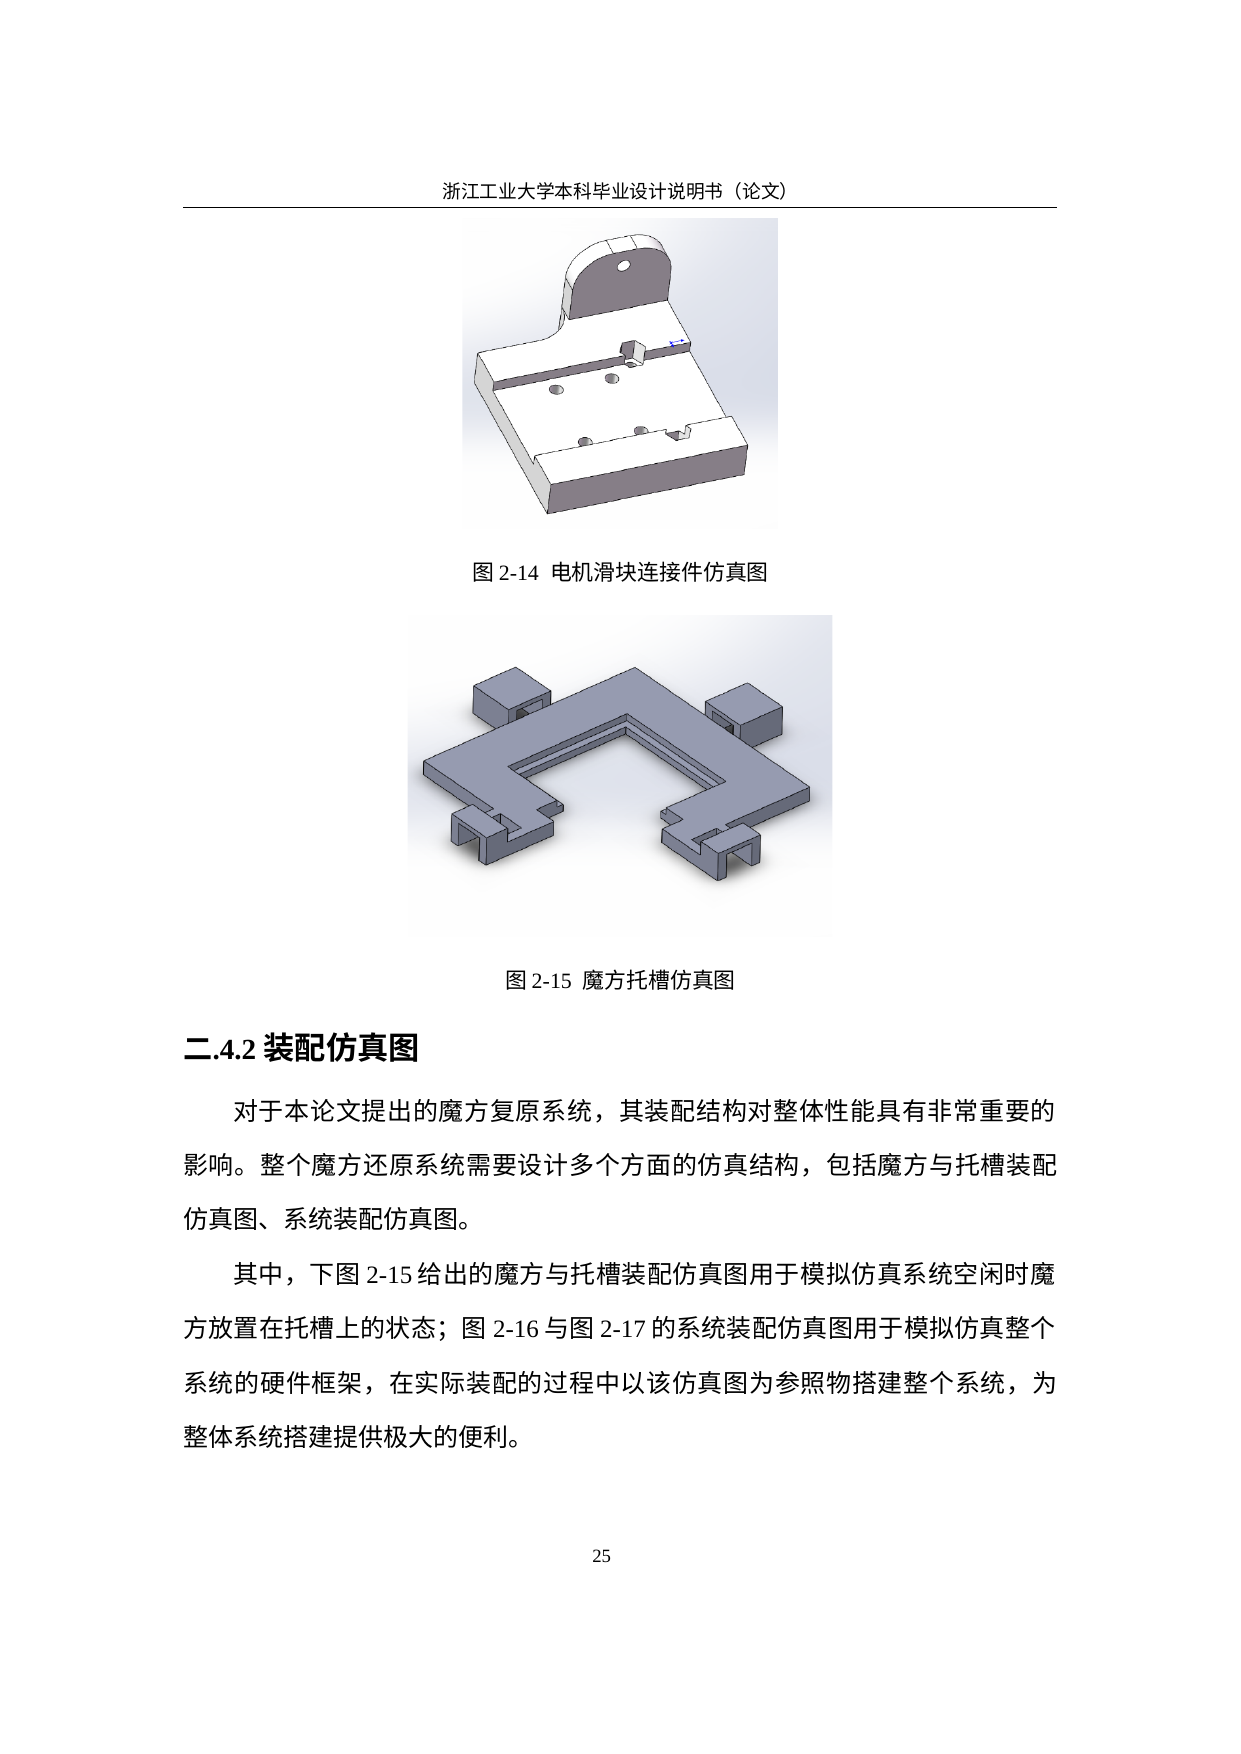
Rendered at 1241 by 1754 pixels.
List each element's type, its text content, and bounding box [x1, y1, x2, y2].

picture [407, 615, 833, 937]
text 对于本论文提出的魔方复原系统，其装配结构对整体性能具有非常重要的影响。整个魔方还原系统需要设计多个方面的仿真结构，包括魔方与托槽装配仿真图、系统装配仿真图。 [183, 1091, 1057, 1236]
subtitle 装配仿真图 [183, 1023, 1057, 1068]
text 其中，下图2-15给出的魔方与托槽装配仿真图用于模拟仿真系统空闲时魔方放置在托槽上的状态；图2-16与图2-17的系统装配仿真图用于模拟仿真整个系统的硬件框架，在实际装配的过程中以该仿真图为参照物搭建整个系统，为整体系统搭建提供极大的便利。 [183, 1254, 1057, 1454]
picture [462, 218, 778, 529]
